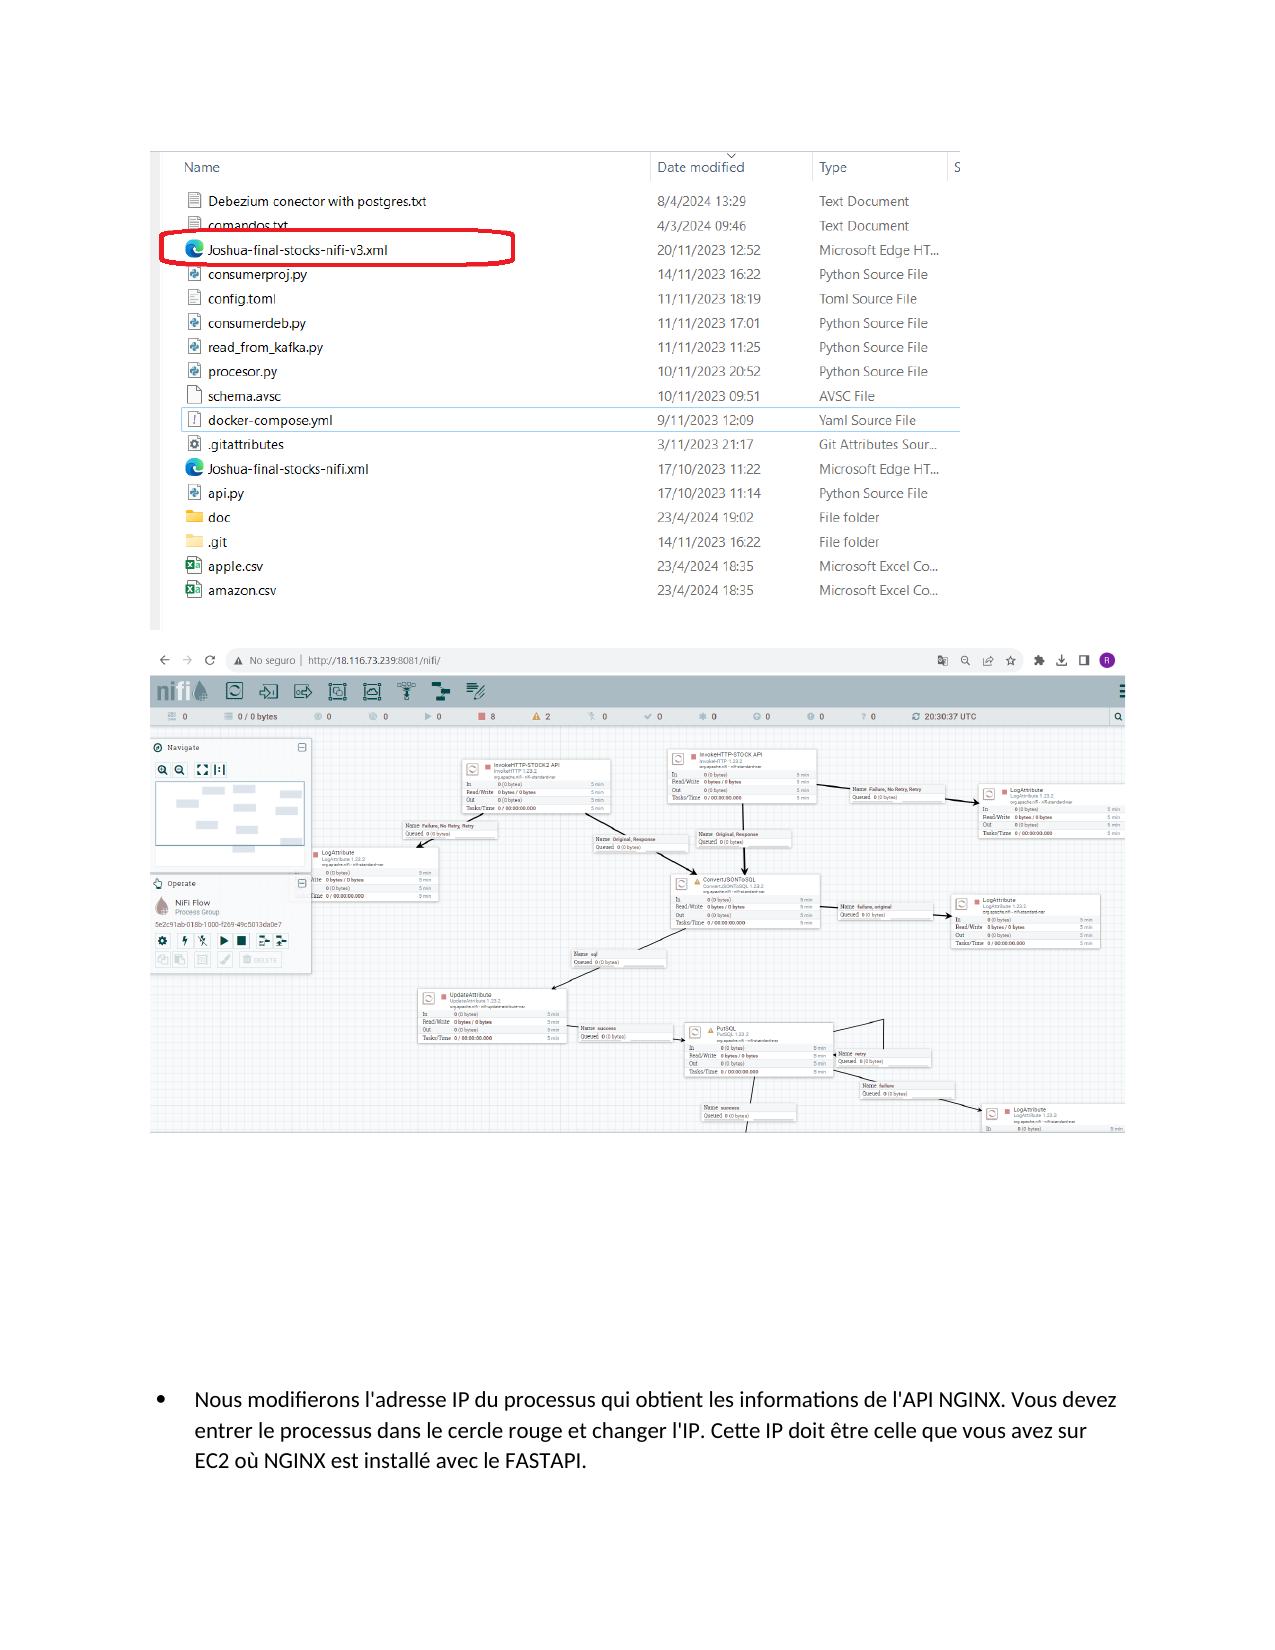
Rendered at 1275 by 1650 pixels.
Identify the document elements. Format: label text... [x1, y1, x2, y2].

picture [150, 648, 1125, 1133]
picture [150, 150, 975, 630]
list Nous modifierons l'adresse IP du processus qui obtient les informations de l'API NGINX. Vous devez entrer le processus dans le cercle rouge et changer l'IP. Cette IP doit être celle que vous avez sur EC2 où NGINX est installé avec le FASTAPI. [157, 1386, 1125, 1474]
